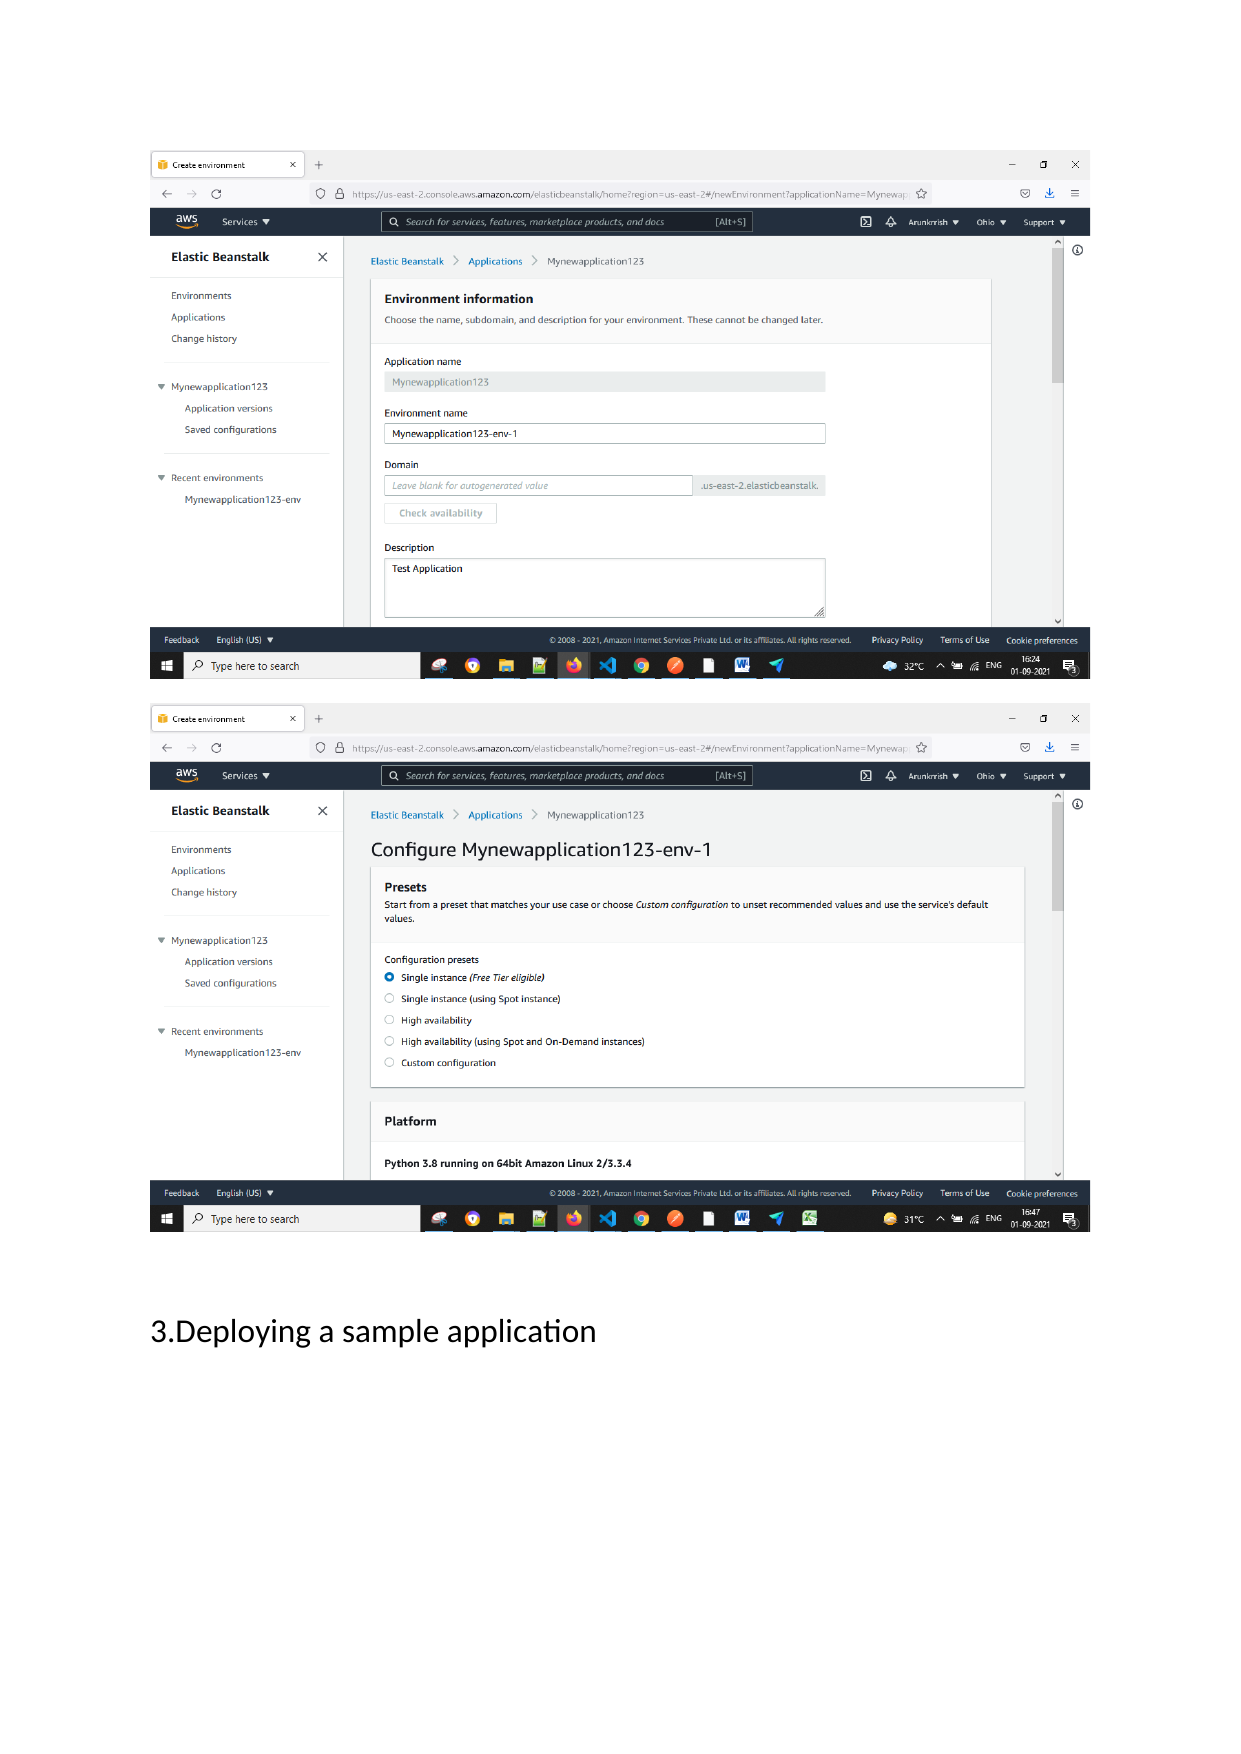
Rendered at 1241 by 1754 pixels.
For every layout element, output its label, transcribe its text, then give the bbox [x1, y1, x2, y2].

text 3.Deploying a sample application [150, 1310, 1090, 1351]
picture [150, 150, 1091, 679]
picture [150, 703, 1091, 1232]
